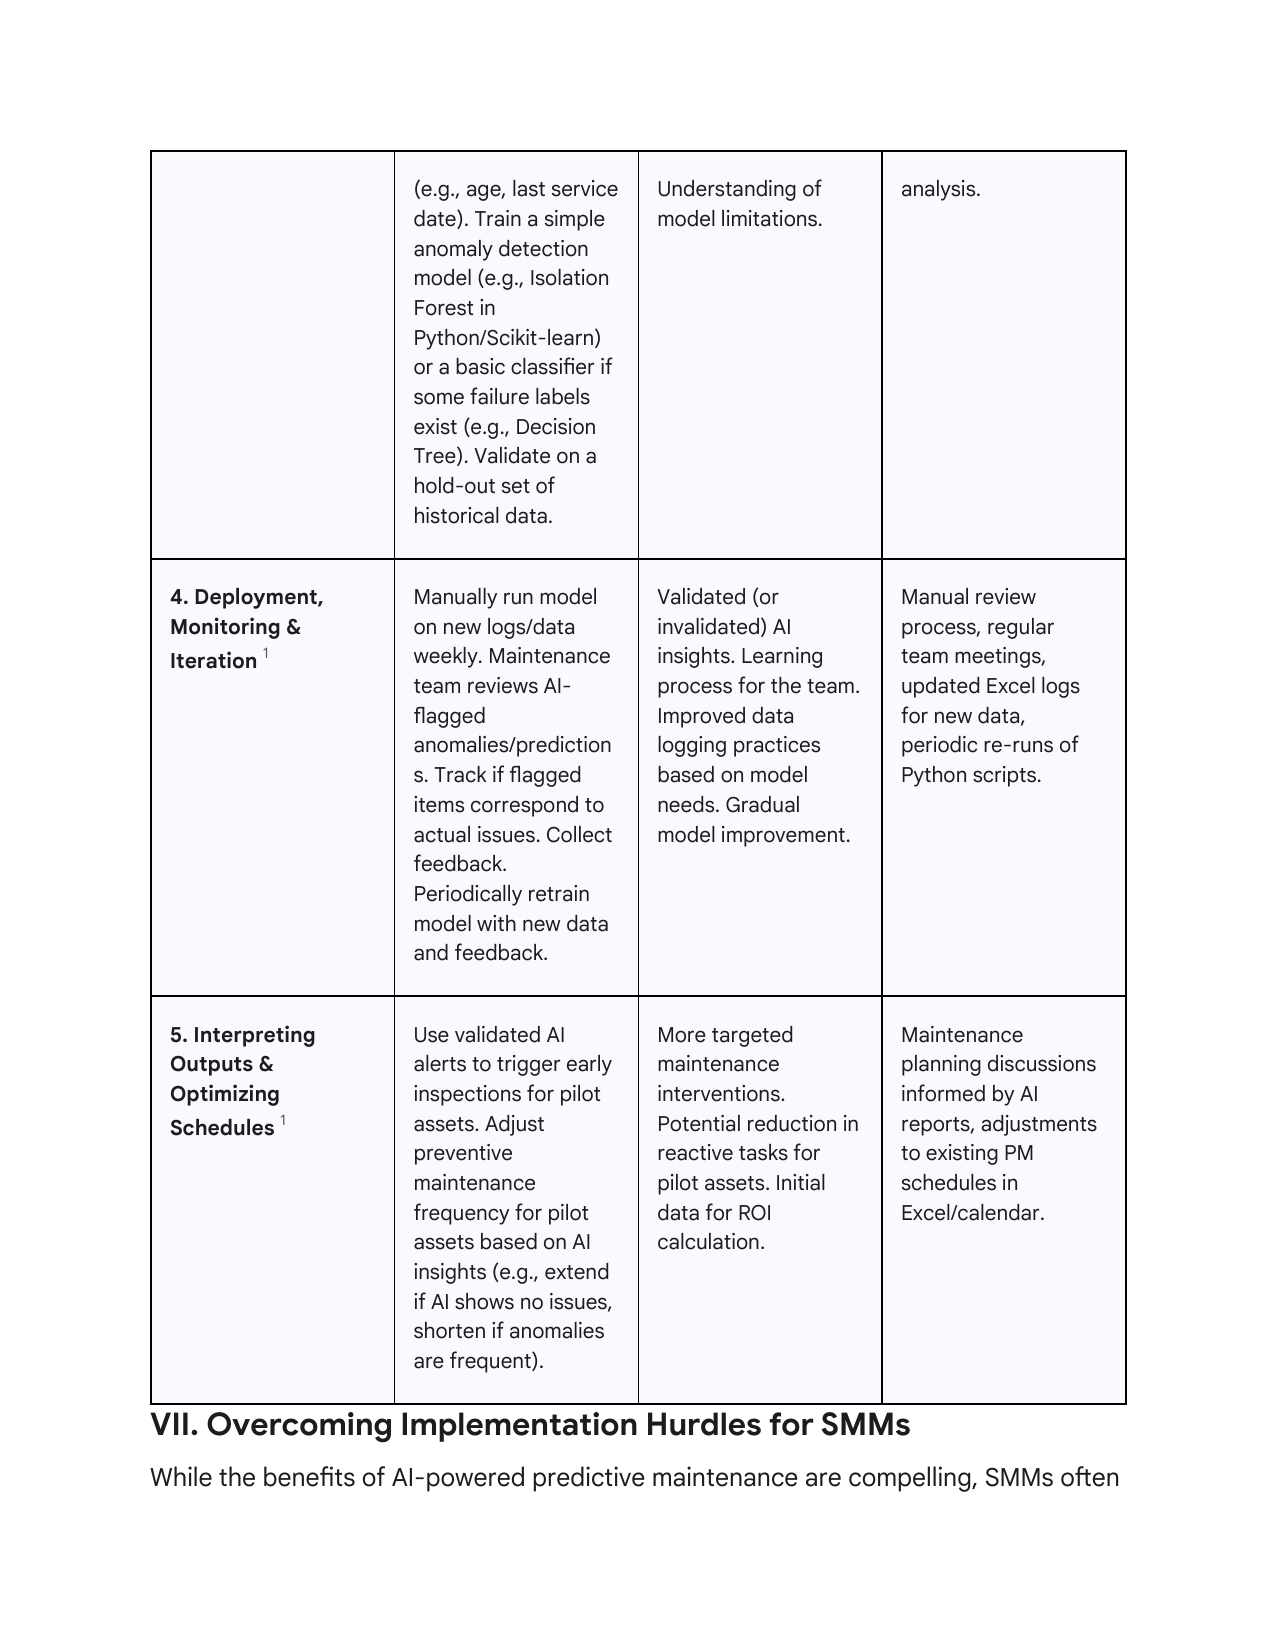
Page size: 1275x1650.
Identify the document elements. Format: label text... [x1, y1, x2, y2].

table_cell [883, 152, 1125, 558]
table_cell More targeted maintenance interventions. Potential reduction in reactive tasks for pilot assets. Initial data for ROI calculation. [639, 997, 881, 1403]
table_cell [395, 152, 638, 558]
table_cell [152, 152, 394, 558]
table_cell 4. Deployment, Monitoring & Iteration 1 [152, 560, 394, 995]
table_cell Validated (or invalidated) AI insights. Learning process for the team. Improved data logging practices based on model needs. Gradual model improvement. [639, 560, 881, 995]
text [150, 1462, 1125, 1493]
table_cell 5. Interpreting Outputs & Optimizing Schedules 1 [152, 997, 394, 1403]
table_cell Manually run model on new logs/data weekly. Maintenance team reviews AI-flagged anomalies/predictions. Track if flagged items correspond to actual issues. Collect feedback. Periodically retrain model with new data and feedback. [395, 560, 638, 995]
subtitle VII. Overcoming Implementation Hurdles for SMMs [150, 1405, 1125, 1444]
table_cell Manual review process, regular team meetings, updated Excel logs for new data, periodic re-runs of Python scripts. [883, 560, 1125, 995]
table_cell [639, 152, 881, 558]
table_cell Maintenance planning discussions informed by AI reports, adjustments to existing PM schedules in Excel/calendar. [883, 997, 1125, 1403]
table_cell Use validated AI alerts to trigger early inspections for pilot assets. Adjust preventive maintenance frequency for pilot assets based on AI insights (e.g., extend if AI shows no issues, shorten if anomalies are frequent). [395, 997, 638, 1403]
